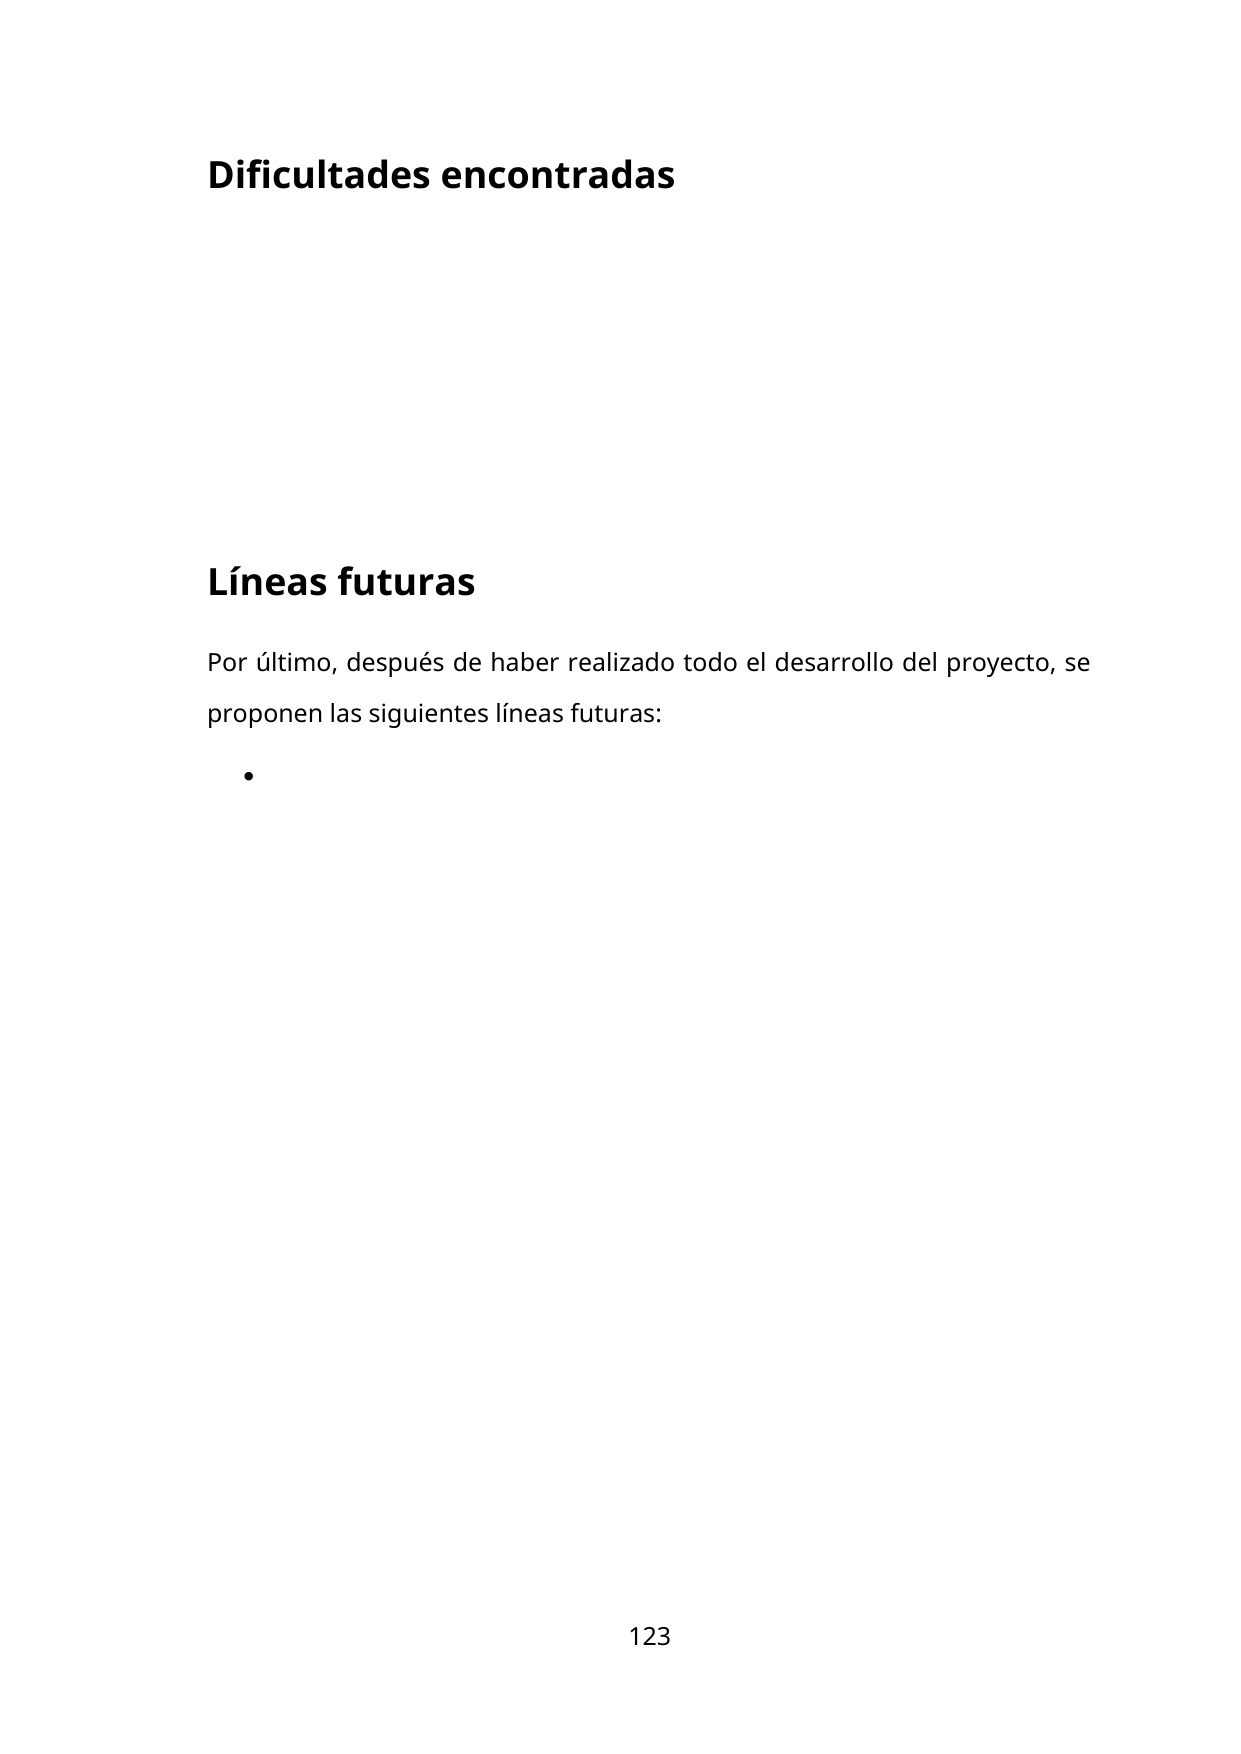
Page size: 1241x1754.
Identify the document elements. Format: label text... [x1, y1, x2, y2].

text Dificultades encontradas [207, 148, 1092, 199]
text Por último, después de haber realizado todo el desarrollo del proyecto, se proponen las siguientes líneas futuras: [207, 644, 1092, 729]
text Líneas futuras [207, 555, 1092, 606]
